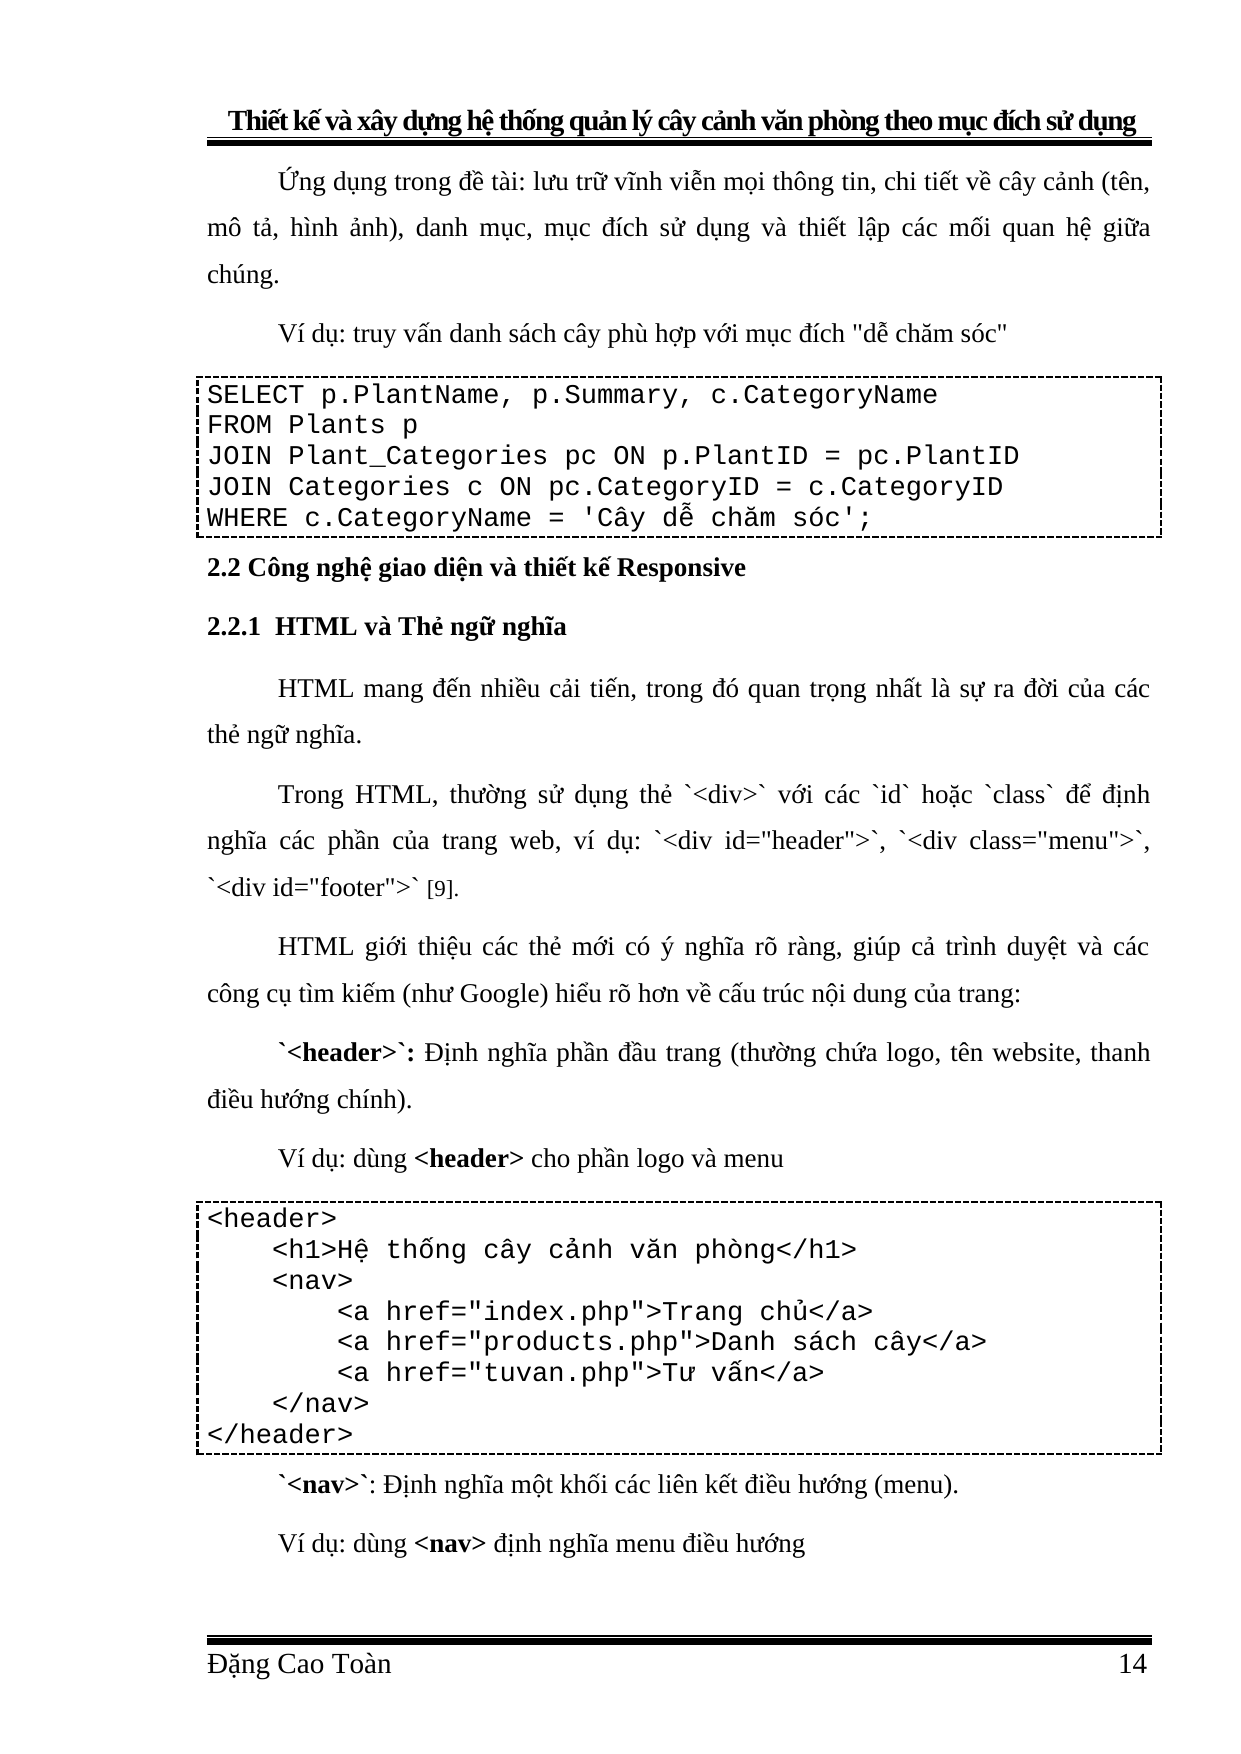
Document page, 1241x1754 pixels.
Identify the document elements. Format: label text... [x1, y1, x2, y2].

text Ứng dụng trong đề tài: lưu trữ vĩnh viễn mọi thông tin, chi tiết về cây cảnh (tên, mô tả, hình ảnh), danh mục, mục đích sử dụng và thiết lập các mối quan hệ giữa chúng. [207, 164, 1152, 289]
text Ví dụ: truy vấn danh sách cây phù hợp với mục đích "dễ chăm sóc" [207, 317, 1152, 348]
text SELECT p.PlantName, p.Summary, c.CategoryName [196, 376, 1162, 411]
text </header> [196, 1416, 1162, 1455]
text JOIN Categories c ON pc.CategoryID = c.CategoryID [207, 473, 1152, 499]
text <h1>Hệ thống cây cảnh văn phòng</h1> [207, 1236, 1152, 1267]
text HTML mang đến nhiều cải tiến, trong đó quan trọng nhất là sự ra đời của các thẻ ngữ nghĩa. [207, 672, 1152, 750]
text <a href="index.php">Trang chủ</a> [207, 1297, 1152, 1328]
text JOIN Plant_Categories pc ON p.PlantID = pc.PlantID [207, 442, 1152, 473]
text FROM Plants p [207, 411, 1152, 442]
text `<nav>`: Định nghĩa một khối các liên kết điều hướng (menu). [207, 1468, 1152, 1499]
text </nav> [207, 1390, 1152, 1416]
subtitle Công nghệ giao diện và thiết kế Responsive [207, 551, 1152, 582]
text Ví dụ: dùng <nav> định nghĩa menu điều hướng [207, 1527, 1152, 1558]
text `<header>`: Định nghĩa phần đầu trang (thường chứa logo, tên website, thanh điều hướng chính). [207, 1036, 1152, 1114]
text Trong HTML, thường sử dụng thẻ `<div>` với các `id` hoặc `class` để định nghĩa các phần của trang web, ví dụ: `<div id="header">`, `<div class="menu">`, `<div id="footer">` [9]. [207, 778, 1152, 902]
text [207, 1328, 1152, 1359]
text WHERE c.CategoryName = 'Cây dễ chăm sóc'; [196, 499, 1162, 538]
text <nav> [207, 1267, 1152, 1297]
text <a href="tuvan.php">Tư vấn</a> [207, 1359, 1152, 1390]
text <header> [196, 1201, 1162, 1236]
text Ví dụ: dùng <header> cho phần logo và menu [207, 1142, 1152, 1173]
text HTML giới thiệu các thẻ mới có ý nghĩa rõ ràng, giúp cả trình duyệt và các công cụ tìm kiếm (như Google) hiểu rõ hơn về cấu trúc nội dung của trang: [207, 930, 1152, 1008]
subtitle HTML và Thẻ ngữ nghĩa [207, 610, 1152, 641]
